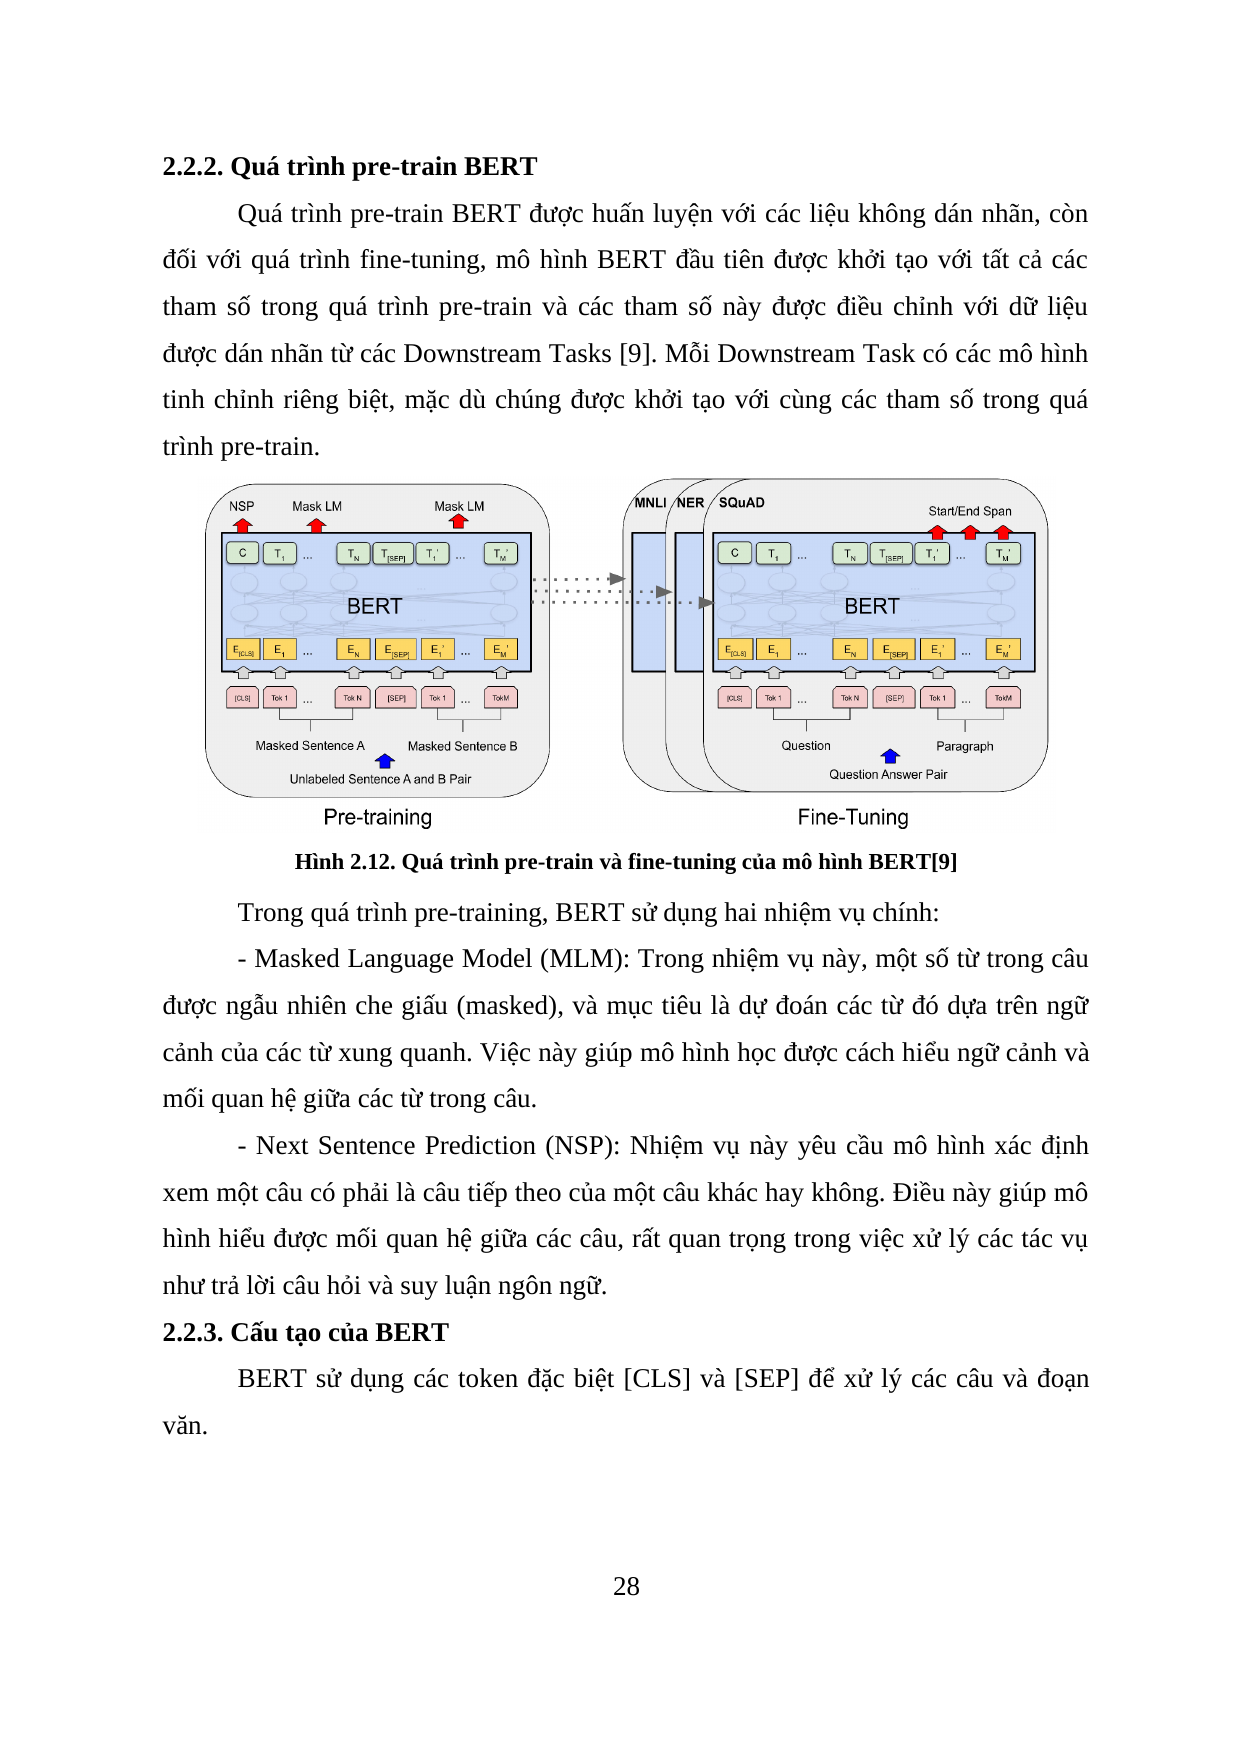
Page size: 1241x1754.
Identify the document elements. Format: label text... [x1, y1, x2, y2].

text - Next Sentence Prediction (NSP): Nhiệm vụ này yêu cầu mô hình xác định xem một câu có phải là câu tiếp theo của một câu khác hay không. Điều này giúp mô hình hiểu được mối quan hệ giữa các câu, rất quan trọng trong việc xử lý các tác vụ như trả lời câu hỏi và suy luận ngôn ngữ. [162, 1129, 1090, 1300]
text Trong quá trình pre-training, BERT sử dụng hai nhiệm vụ chính: [162, 896, 1090, 927]
text BERT sử dụng các token đặc biệt [CLS] và [SEP] để xử lý các câu và đoạn văn. [162, 1362, 1090, 1440]
text Hình 2.12. Quá trình pre-train và fine-tuning của mô hình BERT[9] [162, 848, 1090, 875]
text - Masked Language Model (MLM): Trong nhiệm vụ này, một số từ trong câu được ngẫu nhiên che giấu (masked), và mục tiêu là dự đoán các từ đó dựa trên ngữ cảnh của các từ xung quanh. Việc này giúp mô hình học được cách hiểu ngữ cảnh và mối quan hệ giữa các từ trong câu. [162, 942, 1090, 1113]
subtitle 2.2.3. Cấu tạo của BERT [162, 1316, 1090, 1347]
text Quá trình pre-train BERT được huấn luyện với các liệu không dán nhãn, còn đối với quá trình fine-tuning, mô hình BERT đầu tiên được khởi tạo với tất cả các tham số trong quá trình pre-train và các tham số này được điều chỉnh với dữ liệu được dán nhãn từ các Downstream Tasks [9]. Mỗi Downstream Task có các mô hình tinh chỉnh riêng biệt, mặc dù chúng được khởi tạo với cùng các tham số trong quá trình pre-train. [162, 197, 1090, 461]
subtitle 2.2.2. Quá trình pre-train BERT [162, 150, 1090, 181]
picture [197, 476, 1056, 833]
